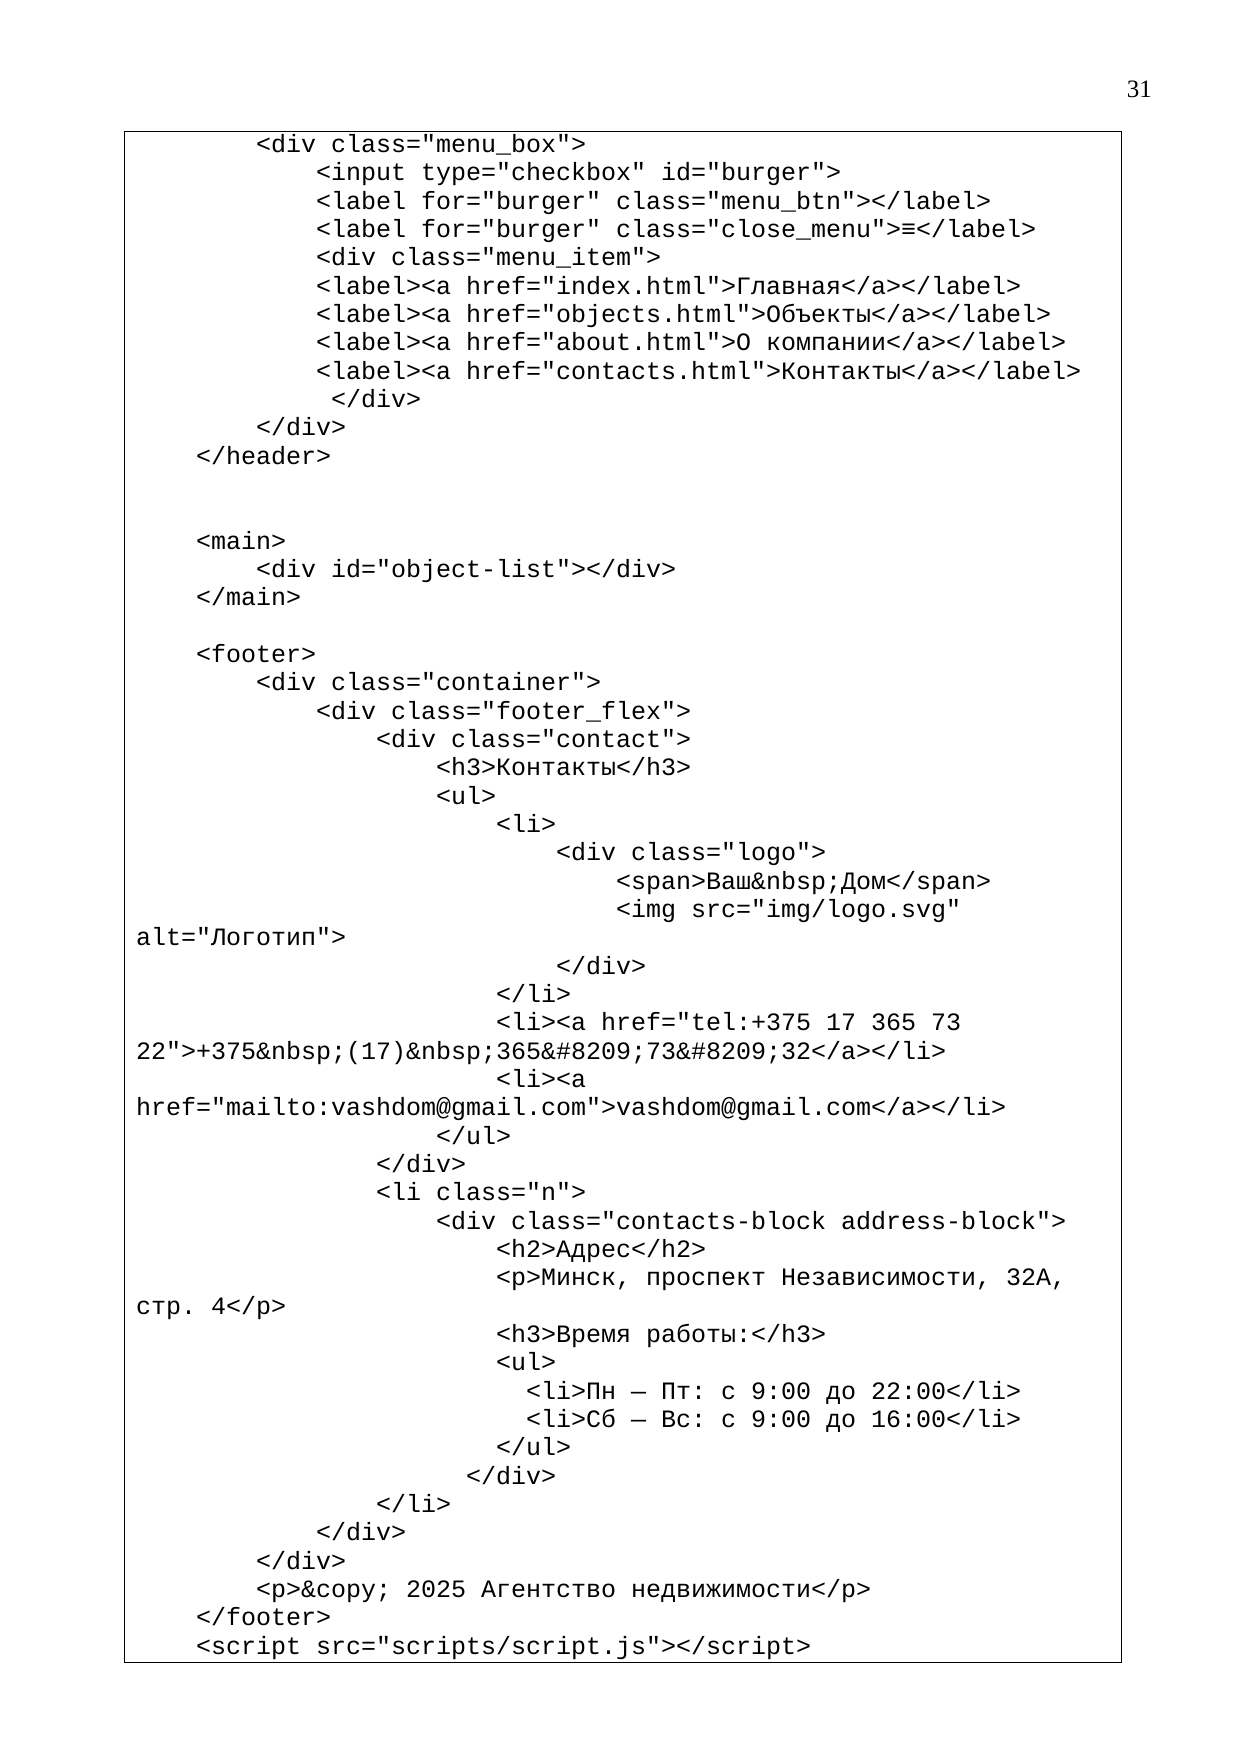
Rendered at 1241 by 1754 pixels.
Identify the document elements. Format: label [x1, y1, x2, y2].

table_header [125, 132, 1121, 1662]
